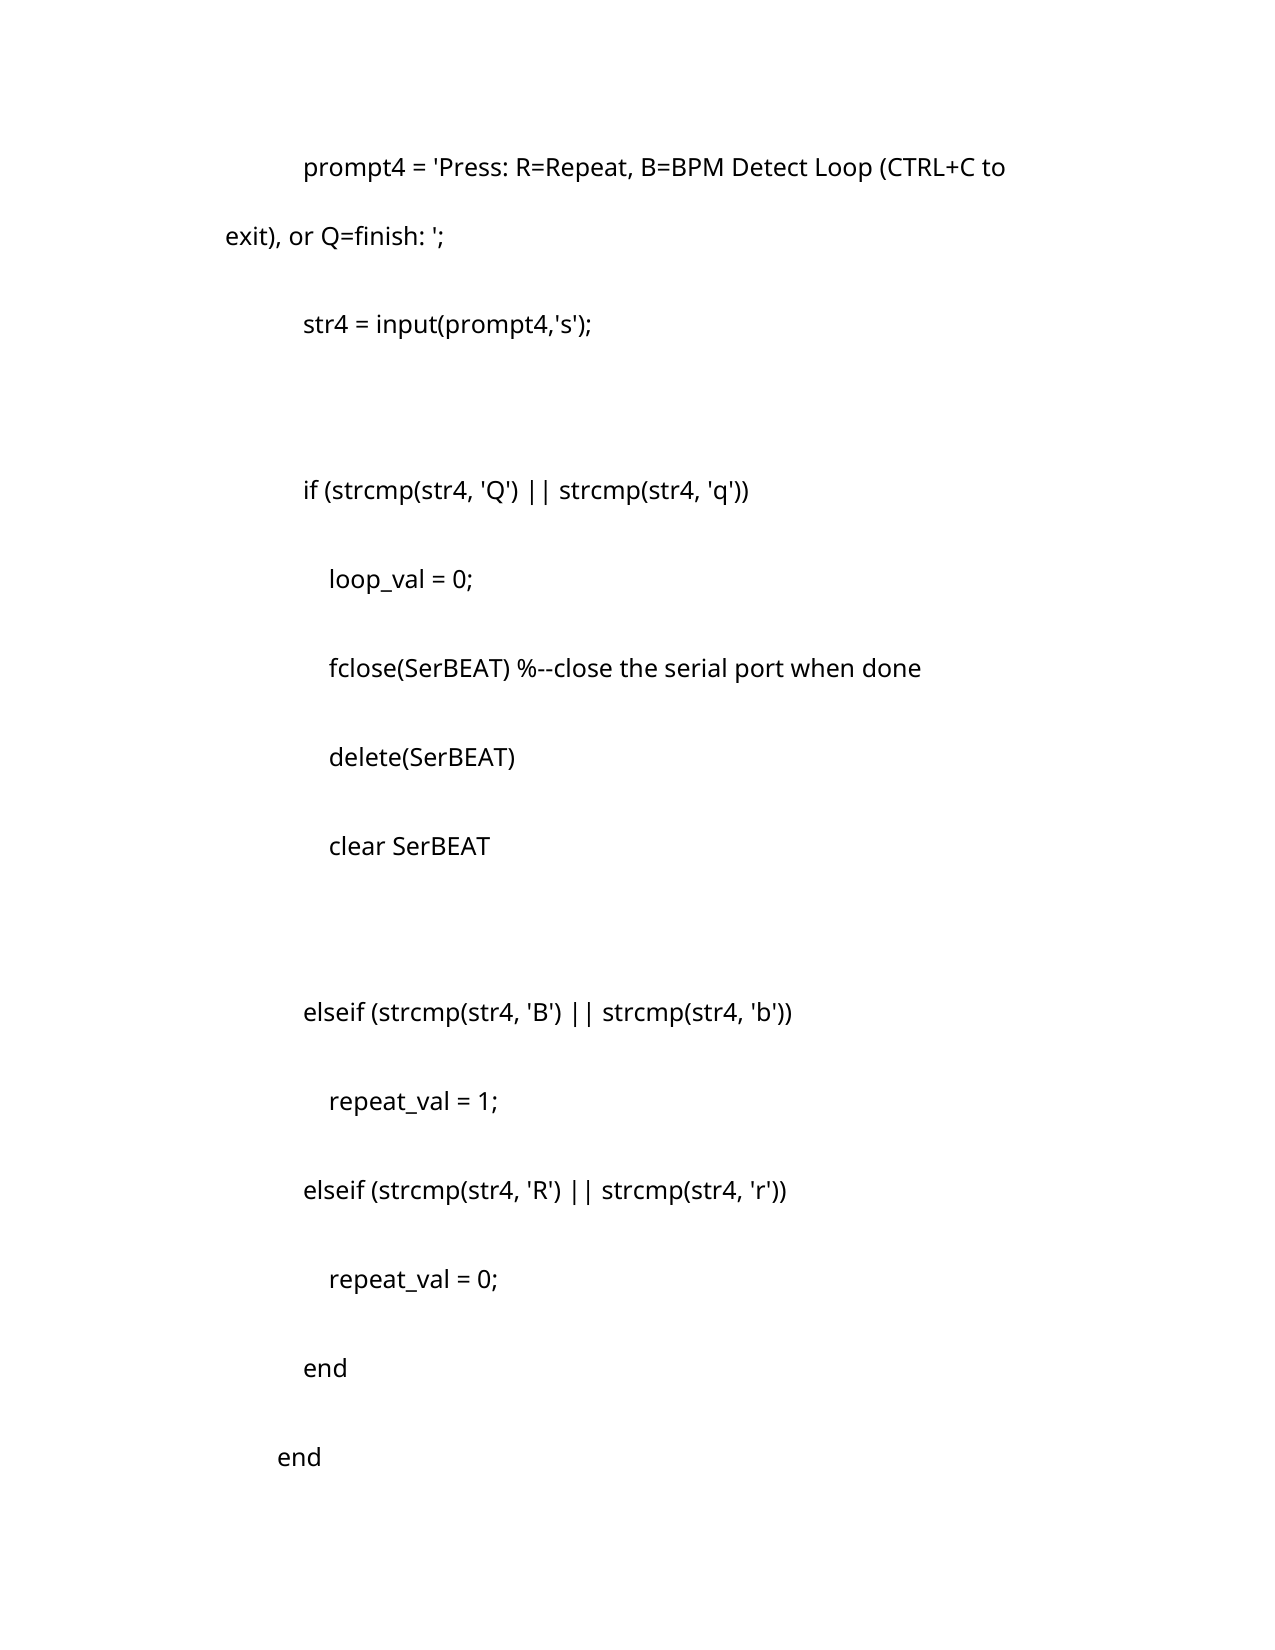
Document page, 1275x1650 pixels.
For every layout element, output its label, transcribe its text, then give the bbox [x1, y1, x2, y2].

text prompt4 = 'Press: R=Repeat, B=BPM Detect Loop (CTRL+C to exit), or Q=finish: '; [225, 150, 1050, 252]
text end [225, 1439, 1050, 1473]
text end [225, 1350, 1050, 1384]
text fclose(SerBEAT) %--close the serial port when done [225, 651, 1050, 685]
text repeat_val = 0; [225, 1261, 1050, 1296]
text elseif (strcmp(str4, 'B') || strcmp(str4, 'b')) [225, 994, 1050, 1029]
text repeat_val = 1; [225, 1083, 1050, 1118]
text clear SerBEAT [225, 829, 1050, 863]
text delete(SerBEAT) [225, 740, 1050, 774]
text if (strcmp(str4, 'Q') || strcmp(str4, 'q')) [225, 473, 1050, 507]
text loop_val = 0; [225, 562, 1050, 596]
text elseif (strcmp(str4, 'R') || strcmp(str4, 'r')) [225, 1172, 1050, 1207]
text str4 = input(prompt4,'s'); [225, 307, 1050, 341]
